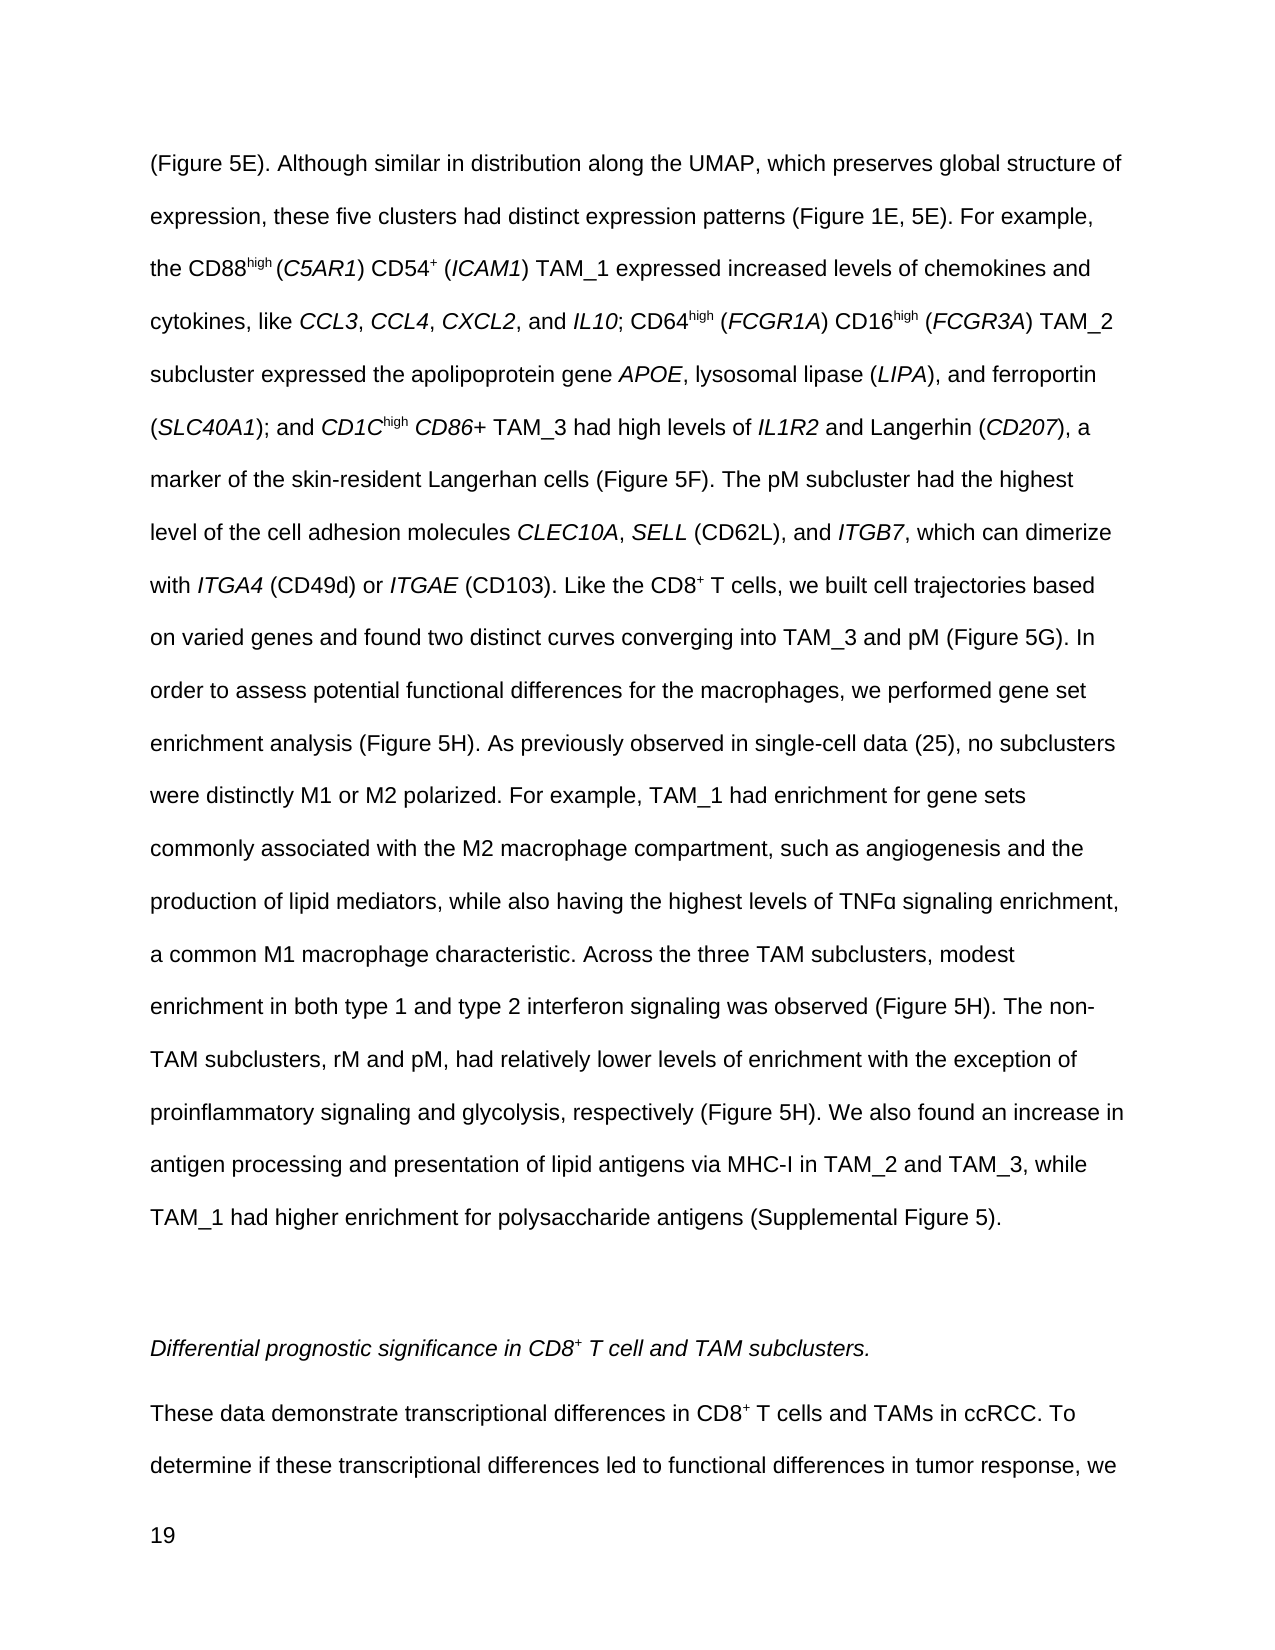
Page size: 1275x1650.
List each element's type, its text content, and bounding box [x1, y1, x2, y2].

text Differential prognostic significance in CD8+ T cell and TAM subclusters. [150, 1334, 1125, 1361]
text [150, 1400, 1125, 1479]
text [150, 150, 1125, 1231]
